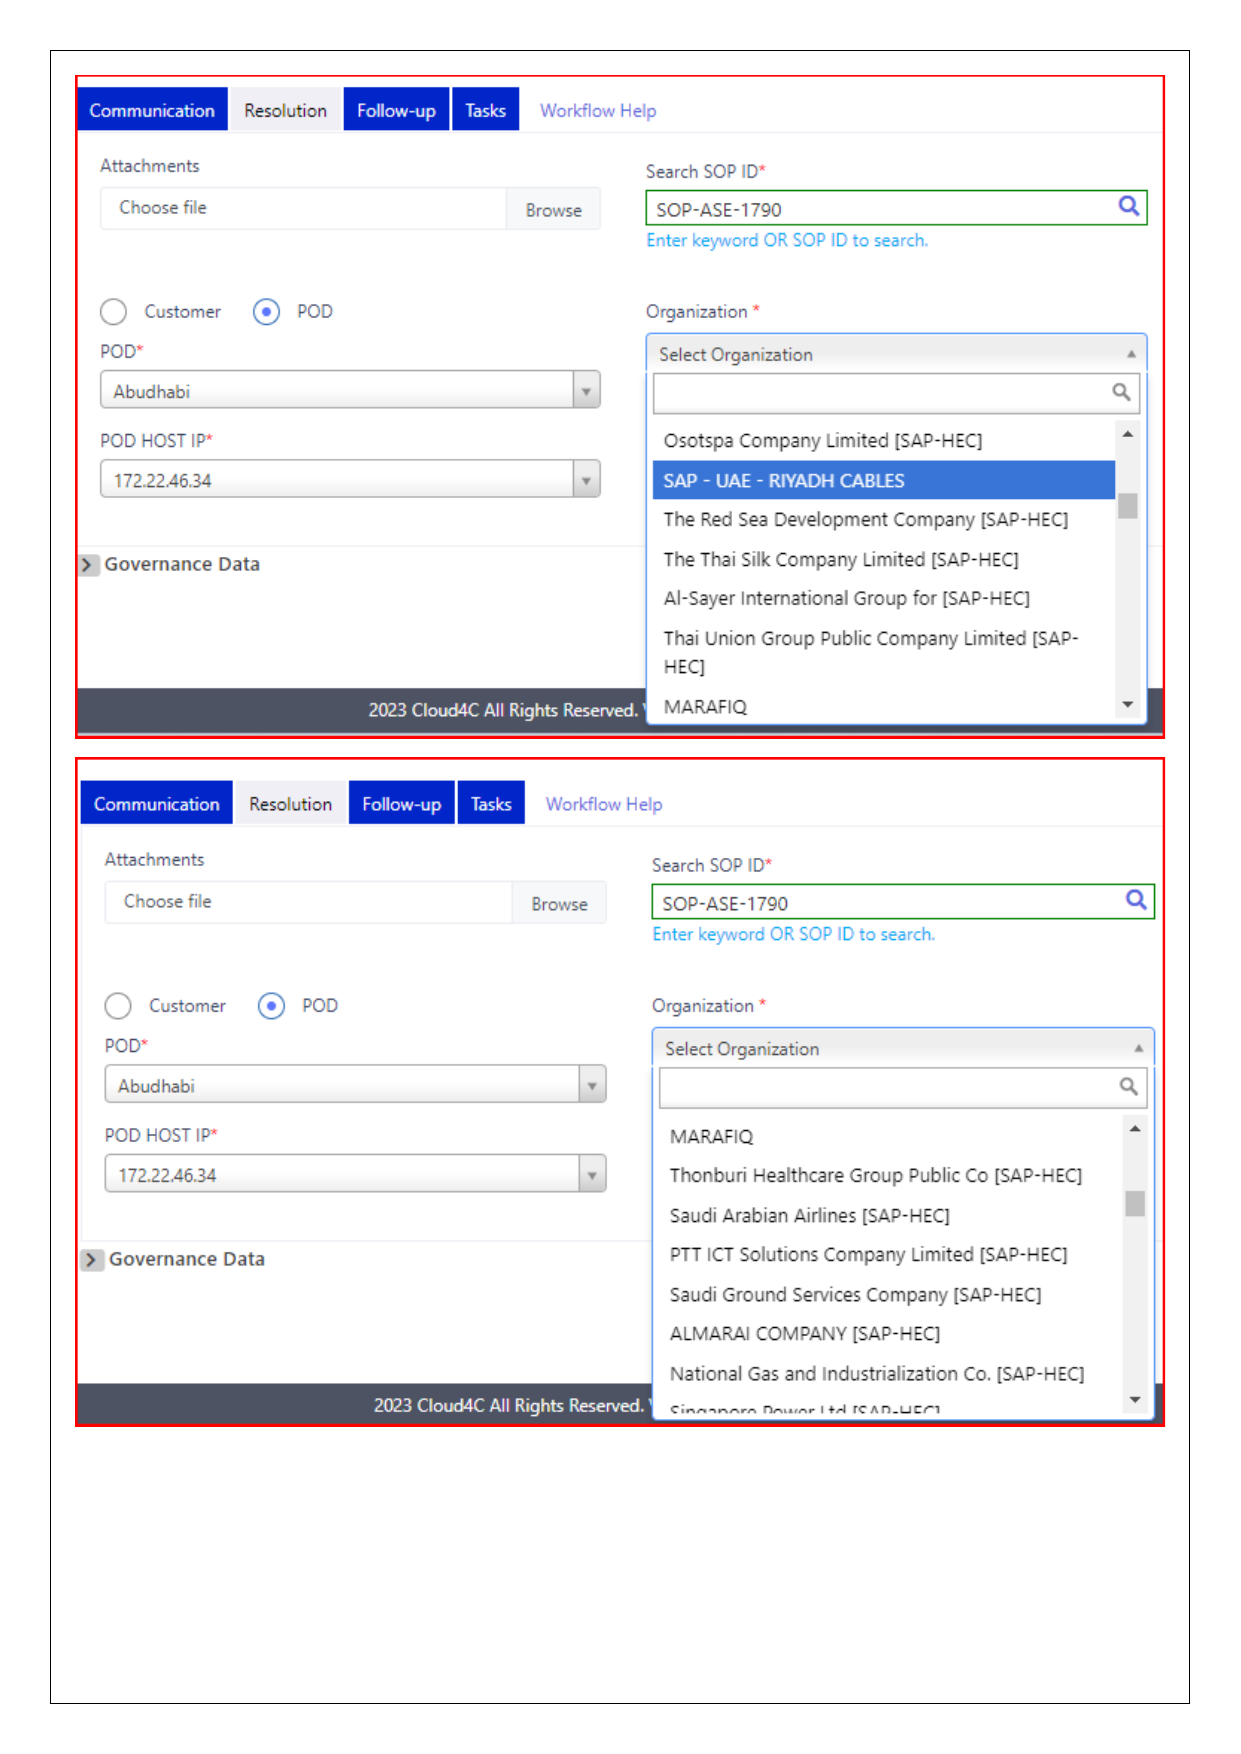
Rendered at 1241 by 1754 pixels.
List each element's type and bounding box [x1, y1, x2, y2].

picture [75, 75, 1166, 739]
picture [75, 757, 1166, 1427]
